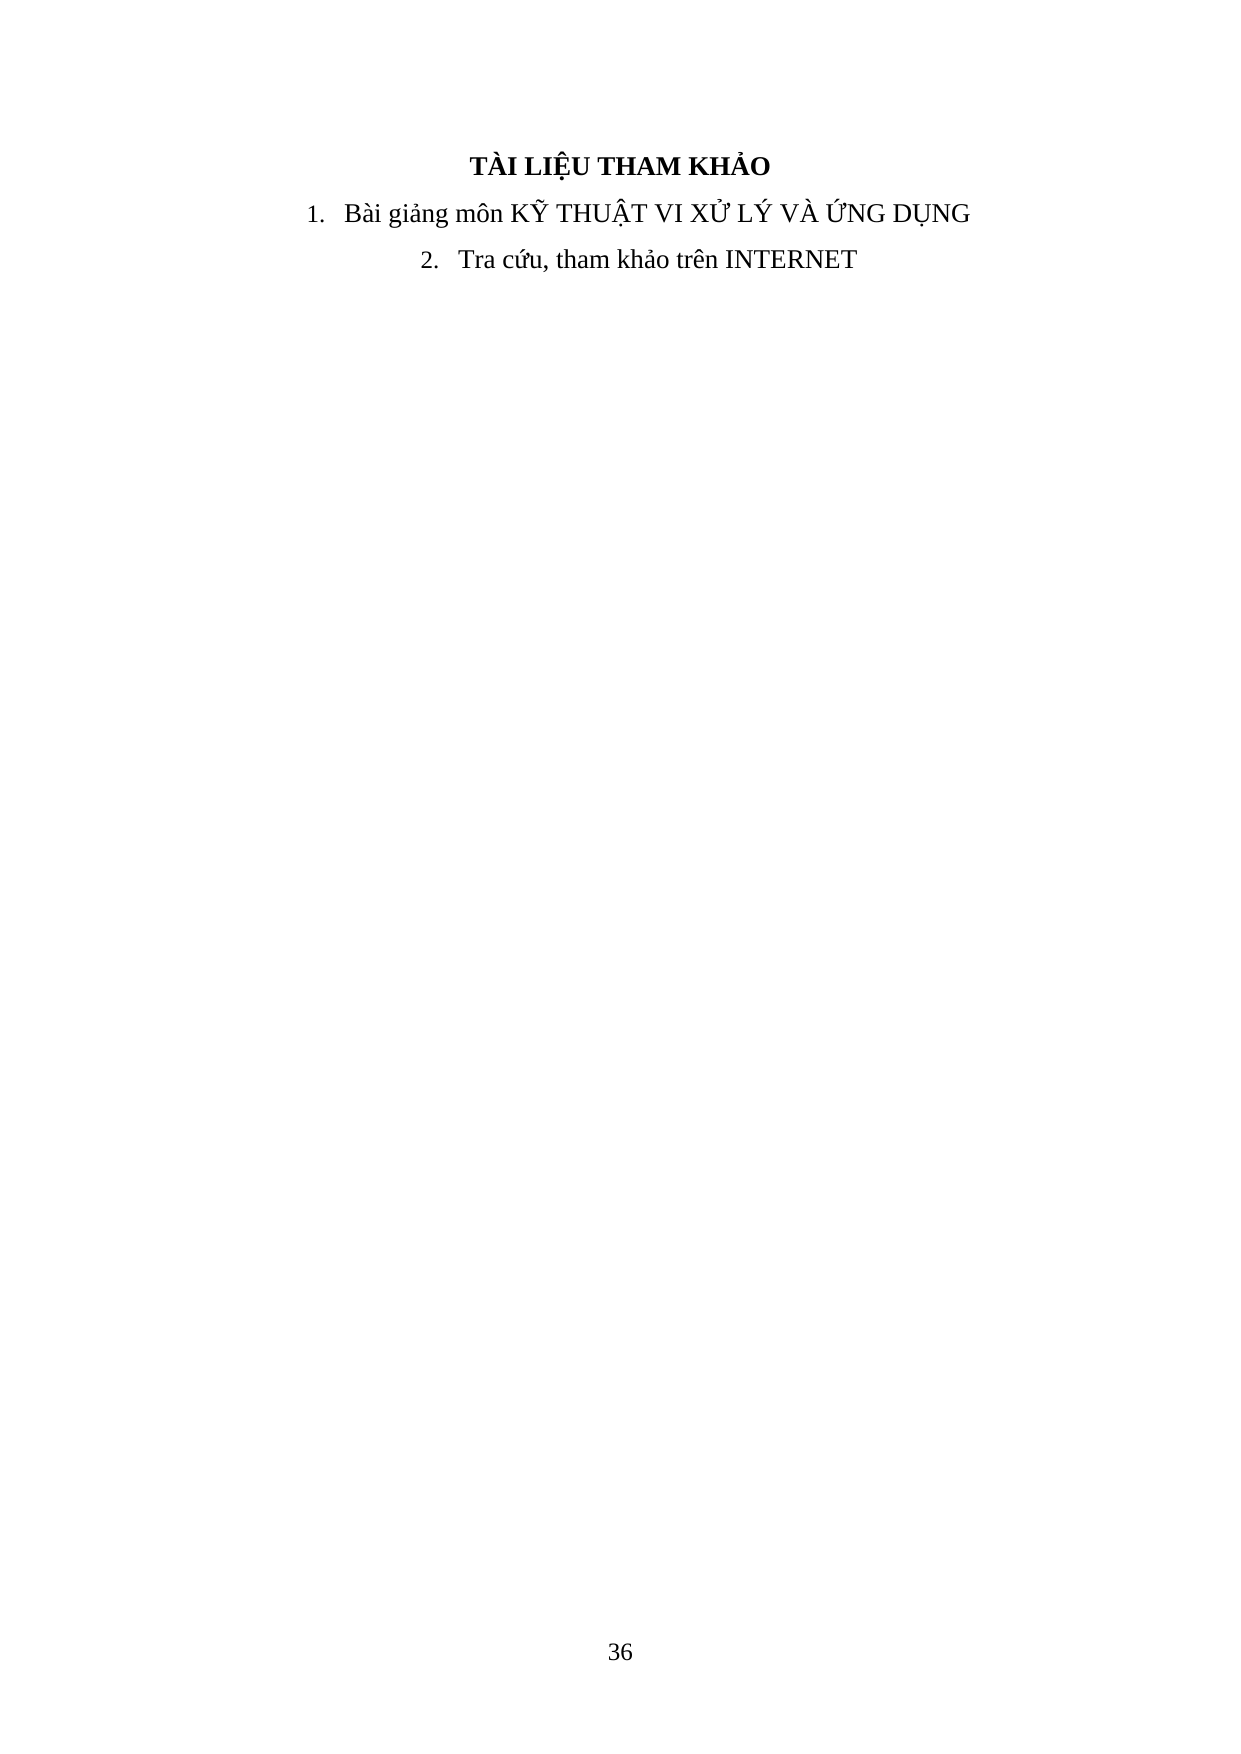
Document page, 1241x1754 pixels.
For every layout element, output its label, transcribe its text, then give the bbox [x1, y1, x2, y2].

text TÀI LIỆU THAM KHẢO [150, 150, 1090, 181]
list Tra cứu, tham khảo trên INTERNET [187, 243, 1090, 274]
list Bài giảng môn KỸ THUẬT VI XỬ LÝ VÀ ỨNG DỤNG [187, 197, 1090, 228]
